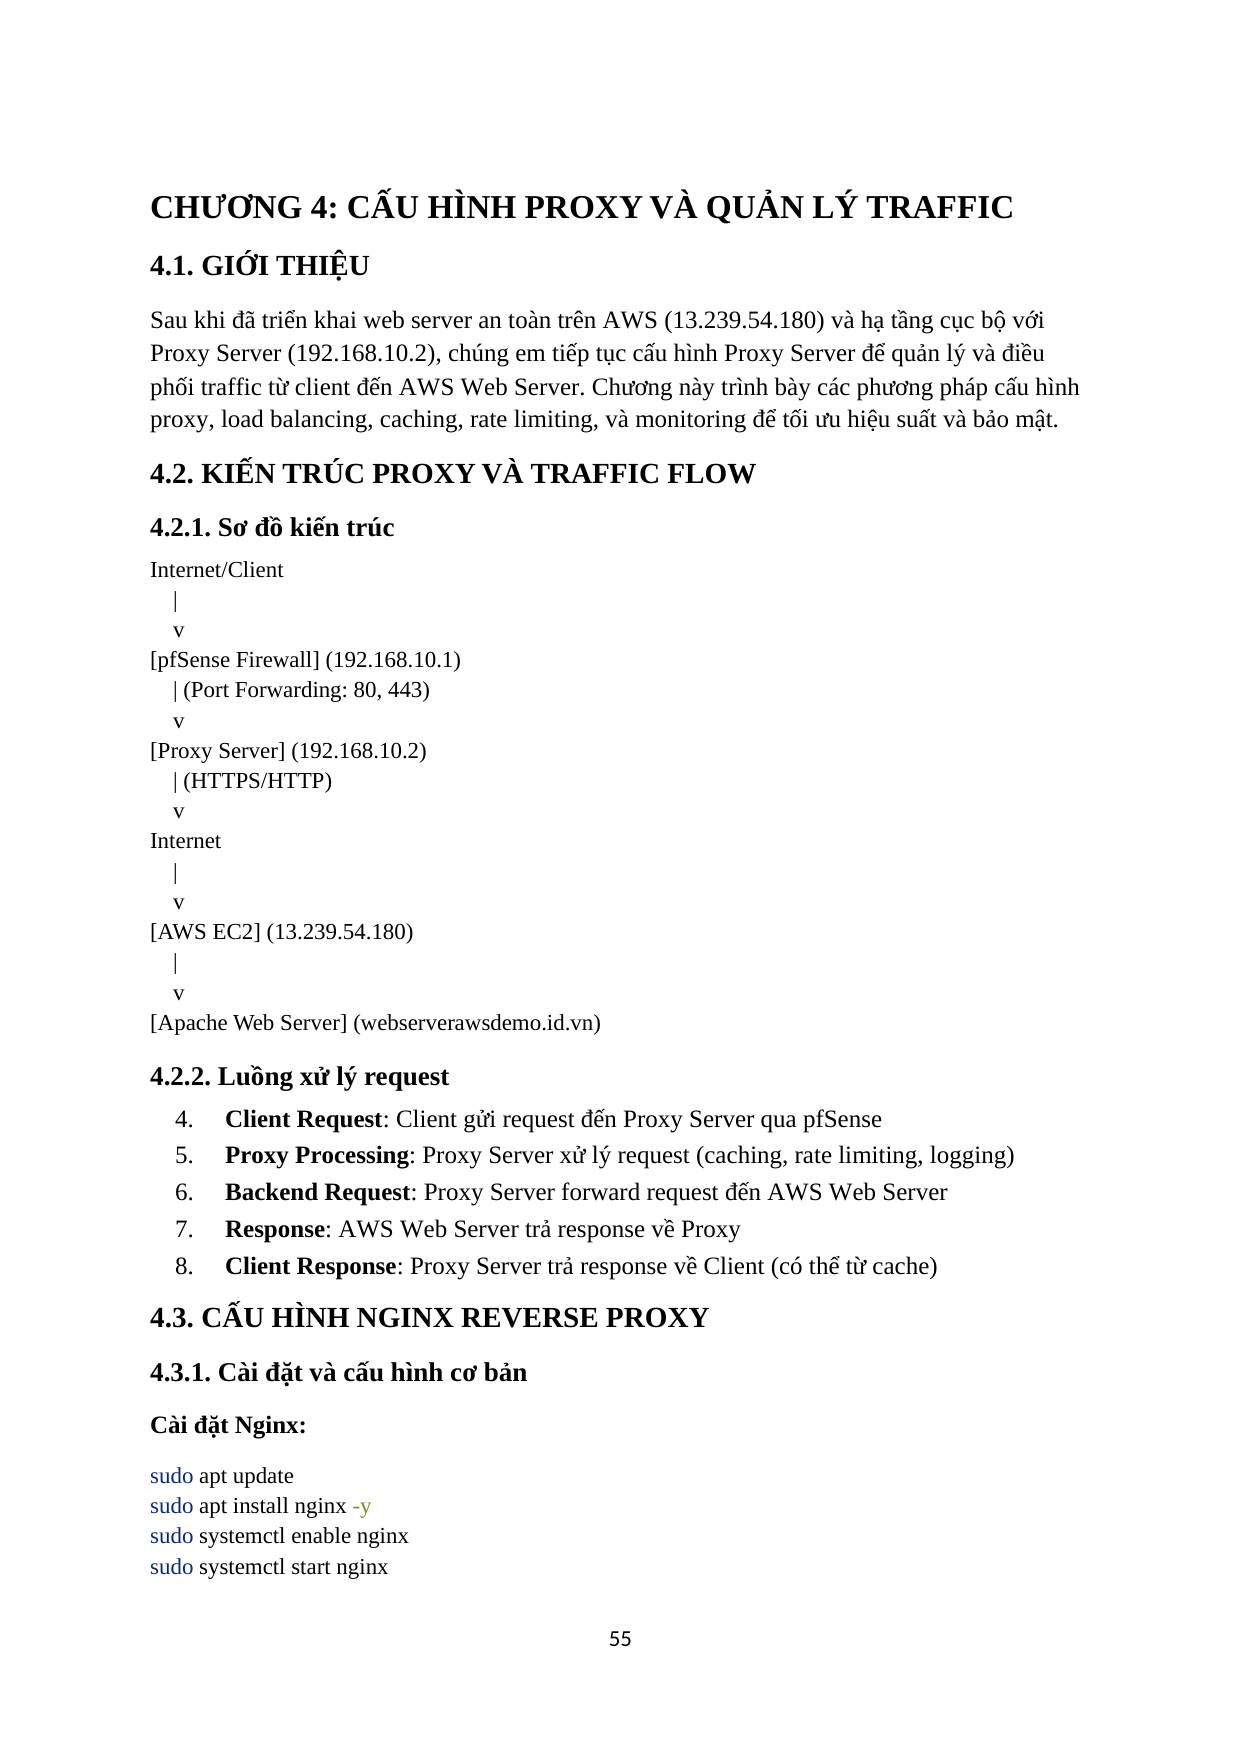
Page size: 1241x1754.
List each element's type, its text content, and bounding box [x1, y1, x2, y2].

list Client Request: Client gửi request đến Proxy Server qua pfSense [175, 1104, 1090, 1133]
list Backend Request: Proxy Server forward request đến AWS Web Server [175, 1177, 1090, 1206]
list Client Response: Proxy Server trả response về Client (có thể từ cache) [175, 1251, 1090, 1280]
list Proxy Processing: Proxy Server xử lý request (caching, rate limiting, logging) [175, 1141, 1090, 1169]
subtitle 4.1. GIỚI THIỆU [150, 248, 1090, 282]
subtitle 4.2.1. Sơ đồ kiến trúc [150, 512, 1090, 543]
list Response: AWS Web Server trả response về Proxy [175, 1214, 1090, 1243]
text Sau khi đã triển khai web server an toàn trên AWS (13.239.54.180) và hạ tầng cục bộ với Proxy Server (192.168.10.2), chúng em tiếp tục cấu hình Proxy Server để quản lý và điều phối traffic từ client đến AWS Web Server. Chương này trình bày các phương pháp cấu hình proxy, load balancing, caching, rate limiting, và monitoring để tối ưu hiệu suất và bảo mật. [150, 306, 1090, 433]
text Internet/Client | v [pfSense Firewall] (192.168.10.1) | (Port Forwarding: 80, 443) v [Proxy Server] (192.168.10.2) | (HTTPS/HTTP) v Internet | v [AWS EC2] (13.239.54.180) | v [Apache Web Server] (webserverawsdemo.id.vn) [150, 556, 1090, 1035]
subtitle 4.3. CẤU HÌNH NGINX REVERSE PROXY [150, 1301, 1090, 1334]
subtitle 4.2. KIẾN TRÚC PROXY VÀ TRAFFIC FLOW [150, 456, 1090, 490]
subtitle CHƯƠNG 4: CẤU HÌNH PROXY VÀ QUẢN LÝ TRAFFIC [150, 187, 1090, 226]
text Cài đặt Nginx: [150, 1410, 1090, 1439]
subtitle 4.3.1. Cài đặt và cấu hình cơ bản [150, 1356, 1090, 1387]
subtitle 4.2.2. Luồng xử lý request [150, 1060, 1090, 1091]
text sudo apt update sudo apt install nginx -y sudo systemctl enable nginx sudo systemctl start nginx [150, 1462, 1090, 1579]
